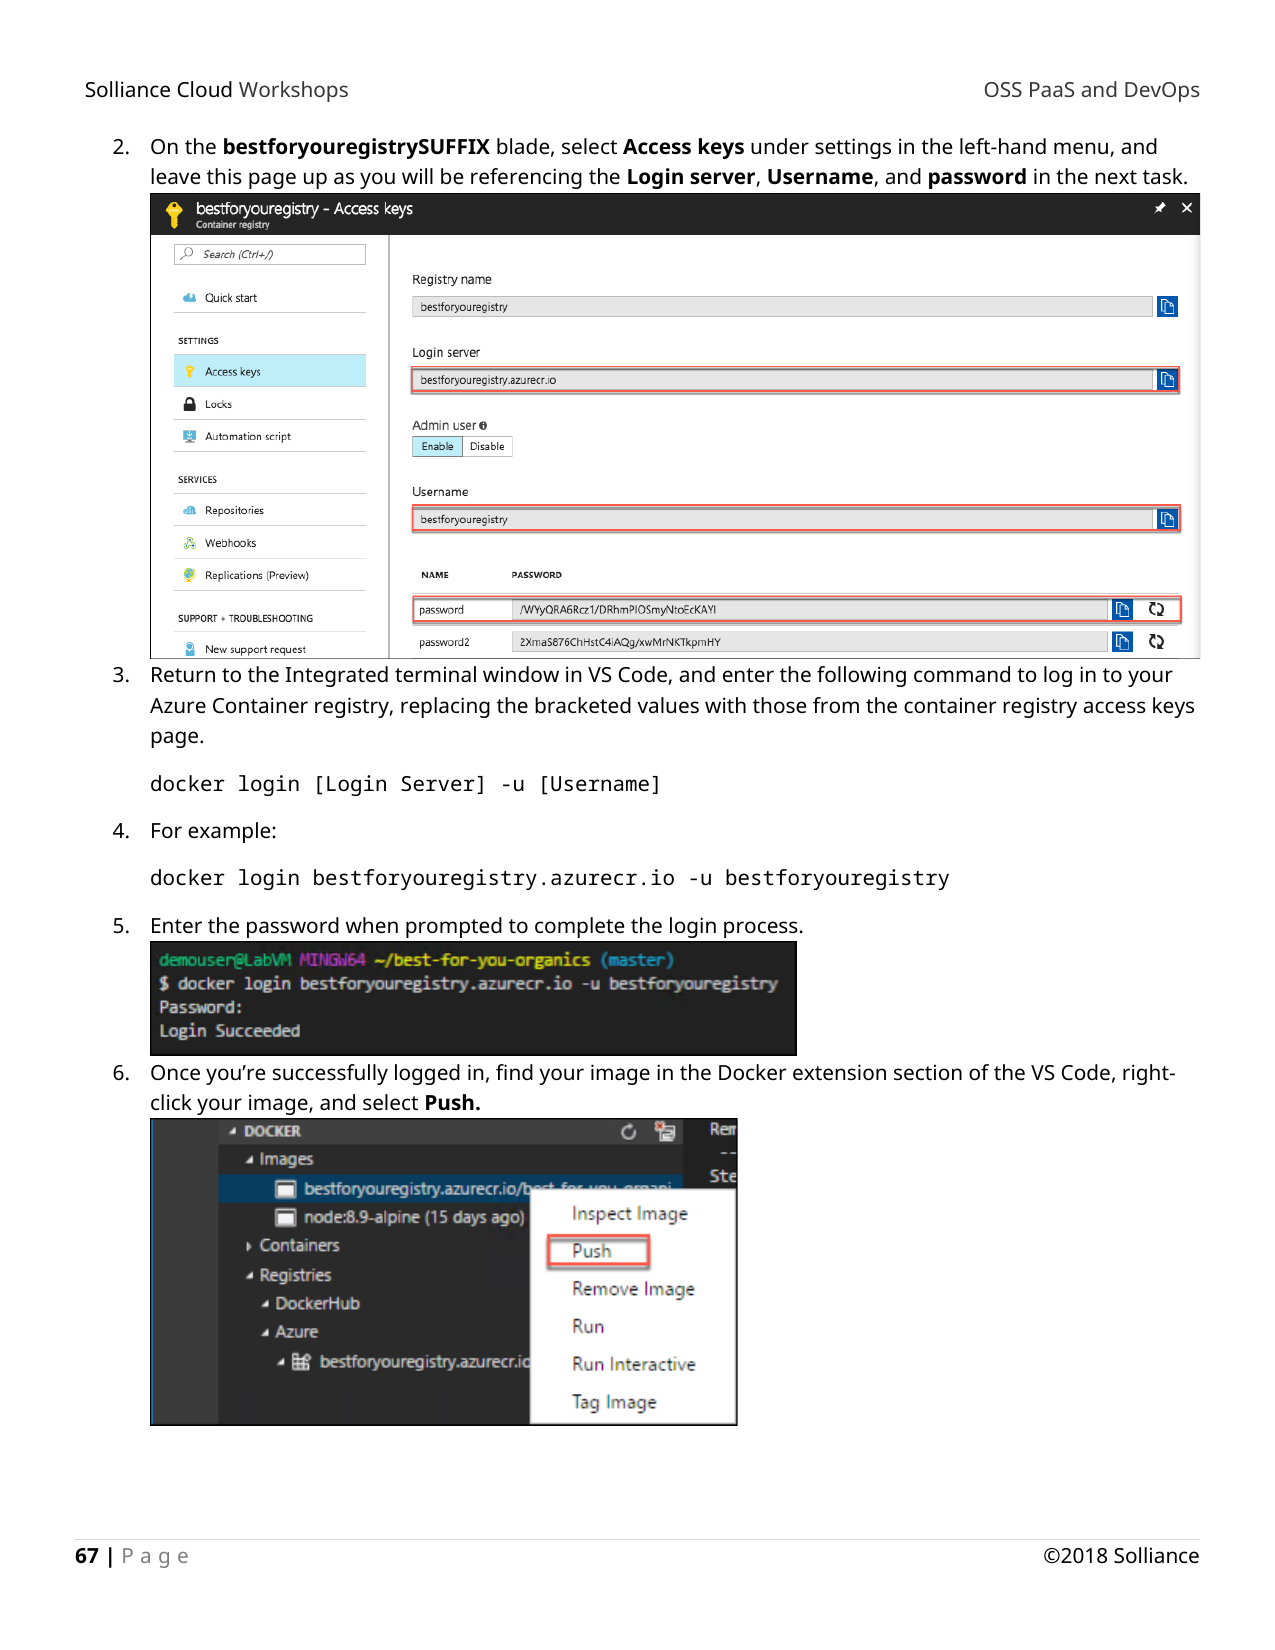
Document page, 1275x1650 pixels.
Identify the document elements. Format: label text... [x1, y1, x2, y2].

list For example: [112, 816, 1200, 844]
picture [150, 941, 797, 1056]
list Once you’re successfully logged in, find your image in the Docker extension section of the VS Code, right-click your image, and select Push. [112, 1058, 1200, 1117]
picture [150, 1118, 738, 1426]
text docker login bestforyouregistry.azurecr.io -u bestforyouregistry [150, 863, 1200, 892]
picture [150, 193, 1200, 659]
text docker login [Login Server] -u [Username] [150, 769, 1200, 797]
list Return to the Integrated terminal window in VS Code, and enter the following command to log in to your Azure Container registry, replacing the bracketed values with those from the container registry access keys page. [112, 660, 1200, 750]
